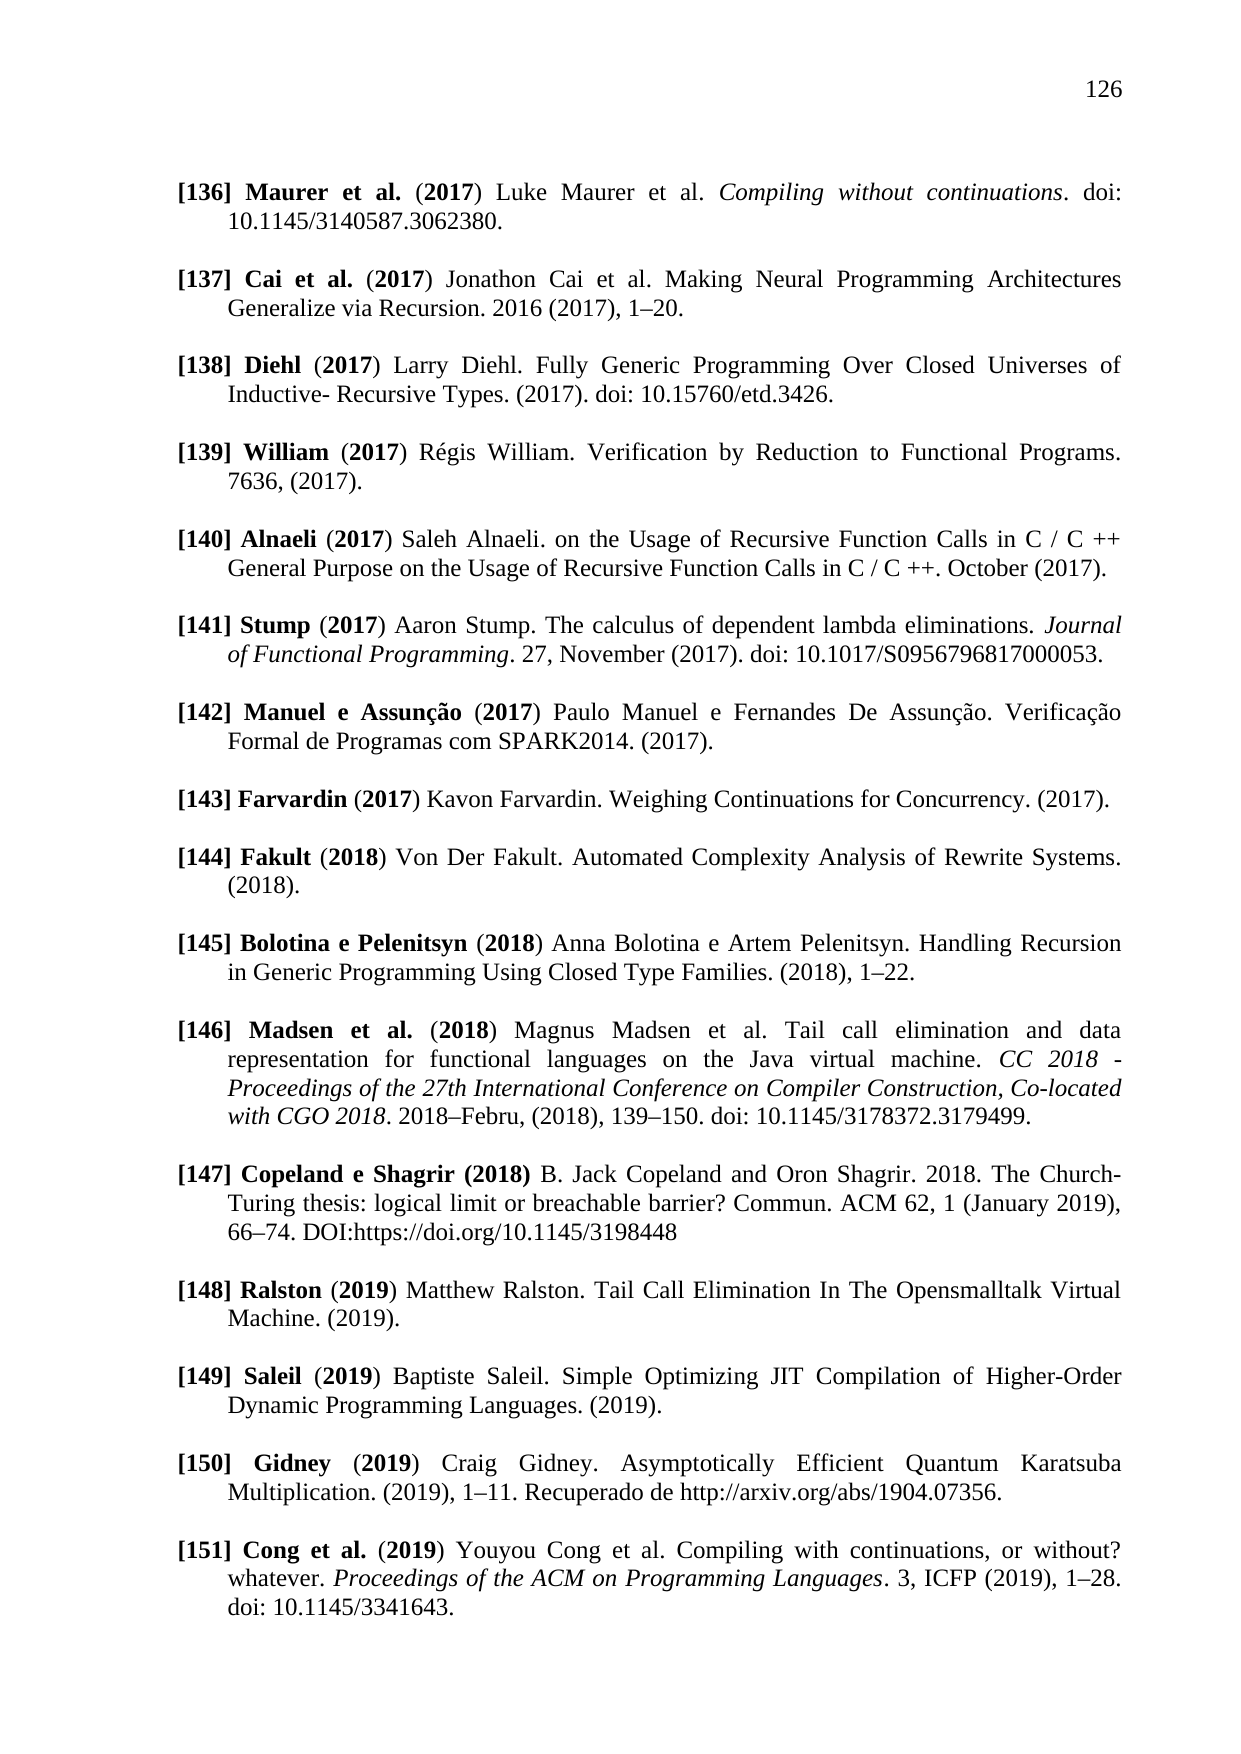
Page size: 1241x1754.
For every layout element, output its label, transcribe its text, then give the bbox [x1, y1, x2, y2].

text [141] Stump (2017) Aaron Stump. The calculus of dependent lambda eliminations. Journal of Functional Programming. 27, November (2017). doi: 10.1017/S0956796817000053. [177, 611, 1122, 668]
text [149] Saleil (2019) Baptiste Saleil. Simple Optimizing JIT Compilation of Higher-Order Dynamic Programming Languages. (2019). [177, 1361, 1122, 1419]
text [137] Cai et al. (2017) Jonathon Cai et al. Making Neural Programming Architectures Generalize via Recursion. 2016 (2017), 1–20. [177, 264, 1122, 321]
text [136] Maurer et al. (2017) Luke Maurer et al. Compiling without continuations. doi: 10.1145/3140587.3062380. [177, 177, 1122, 235]
text [147] Copeland e Shagrir (2018) B. Jack Copeland and Oron Shagrir. 2018. The Church-Turing thesis: logical limit or breachable barrier? Commun. ACM 62, 1 (January 2019), 66–74. DOI:https://doi.org/10.1145/3198448 [177, 1159, 1122, 1246]
text [145] Bolotina e Pelenitsyn (2018) Anna Bolotina e Artem Pelenitsyn. Handling Recursion in Generic Programming Using Closed Type Families. (2018), 1–22. [177, 928, 1122, 986]
text [143] Farvardin (2017) Kavon Farvardin. Weighing Continuations for Concurrency. (2017). [177, 784, 1122, 813]
text [148] Ralston (2019) Matthew Ralston. Tail Call Elimination In The Opensmalltalk Virtual Machine. (2019). [177, 1275, 1122, 1332]
text [140] Alnaeli (2017) Saleh Alnaeli. on the Usage of Recursive Function Calls in C / C ++ General Purpose on the Usage of Recursive Function Calls in C / C ++. October (2017). [177, 524, 1122, 581]
text [142] Manuel e Assunção (2017) Paulo Manuel e Fernandes De Assunção. Verificação Formal de Programas com SPARK2014. (2017). [177, 697, 1122, 755]
text [150] Gidney (2019) Craig Gidney. Asymptotically Efficient Quantum Karatsuba Multiplication. (2019), 1–11. Recuperado de http://arxiv.org/abs/1904.07356. [177, 1448, 1122, 1506]
text [146] Madsen et al. (2018) Magnus Madsen et al. Tail call elimination and data representation for functional languages on the Java virtual machine. CC 2018 - Proceedings of the 27th International Conference on Compiler Construction, Co-located with CGO 2018. 2018–Febru, (2018), 139–150. doi: 10.1145/3178372.3179499. [177, 1015, 1122, 1130]
text [139] William (2017) Régis William. Verification by Reduction to Functional Programs. 7636, (2017). [177, 437, 1122, 495]
text [138] Diehl (2017) Larry Diehl. Fully Generic Programming Over Closed Universes of Inductive- Recursive Types. (2017). doi: 10.15760/etd.3426. [177, 351, 1122, 408]
text [151] Cong et al. (2019) Youyou Cong et al. Compiling with continuations, or without? whatever. Proceedings of the ACM on Programming Languages. 3, ICFP (2019), 1–28. doi: 10.1145/3341643. [177, 1535, 1122, 1621]
text [144] Fakult (2018) Von Der Fakult. Automated Complexity Analysis of Rewrite Systems. (2018). [177, 842, 1122, 899]
